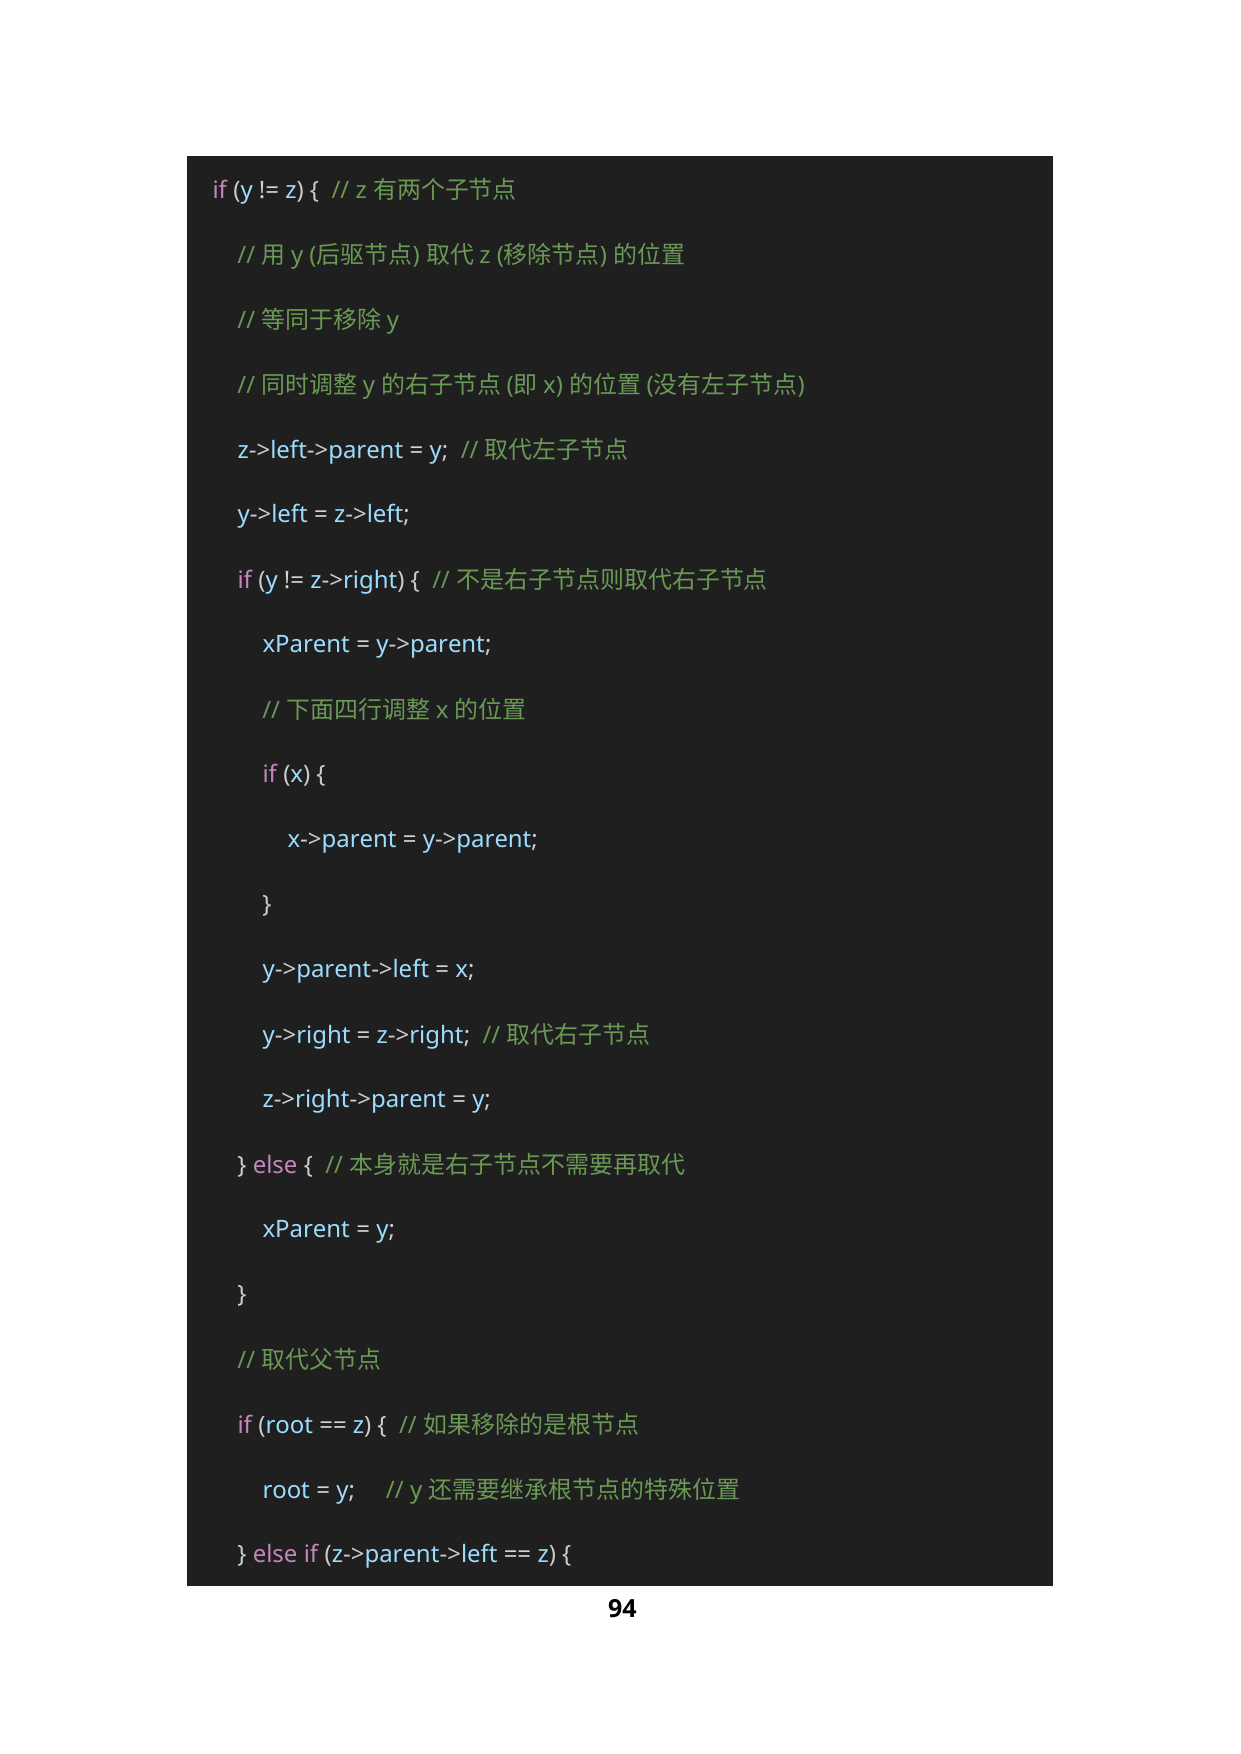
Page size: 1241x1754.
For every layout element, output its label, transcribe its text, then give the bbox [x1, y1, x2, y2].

text xParent = y; [187, 1196, 1053, 1261]
text xParent = y->parent; [187, 611, 1053, 676]
text if (y != z) { // z 有两个子节点 [187, 156, 1053, 221]
text z->right->parent = y; [187, 1066, 1053, 1131]
text x->parent = y->parent; [187, 806, 1053, 871]
text z->left->parent = y; // 取代左子节点 [187, 416, 1053, 481]
text if (y != z->right) { // 不是右子节点则取代右子节点 [187, 546, 1053, 611]
text root = y; // y 还需要继承根节点的特殊位置 [187, 1456, 1053, 1521]
text } [187, 1261, 1053, 1326]
text // 取代父节点 [187, 1326, 1053, 1391]
text } else if (z->parent->left == z) { [187, 1521, 1053, 1586]
text y->left = z->left; [187, 481, 1053, 546]
text if (x) { [187, 741, 1053, 806]
text y->right = z->right; // 取代右子节点 [187, 1001, 1053, 1066]
text // 用 y (后驱节点) 取代 z (移除节点) 的位置 [187, 221, 1053, 286]
text } else { // 本身就是右子节点不需要再取代 [187, 1131, 1053, 1196]
text } [187, 871, 1053, 936]
text y->parent->left = x; [187, 936, 1053, 1001]
text // 同时调整 y 的右子节点 (即 x) 的位置 (没有左子节点) [187, 351, 1053, 416]
text if (root == z) { // 如果移除的是根节点 [187, 1391, 1053, 1456]
text // 下面四行调整 x 的位置 [187, 676, 1053, 741]
text // 等同于移除 y [187, 286, 1053, 351]
